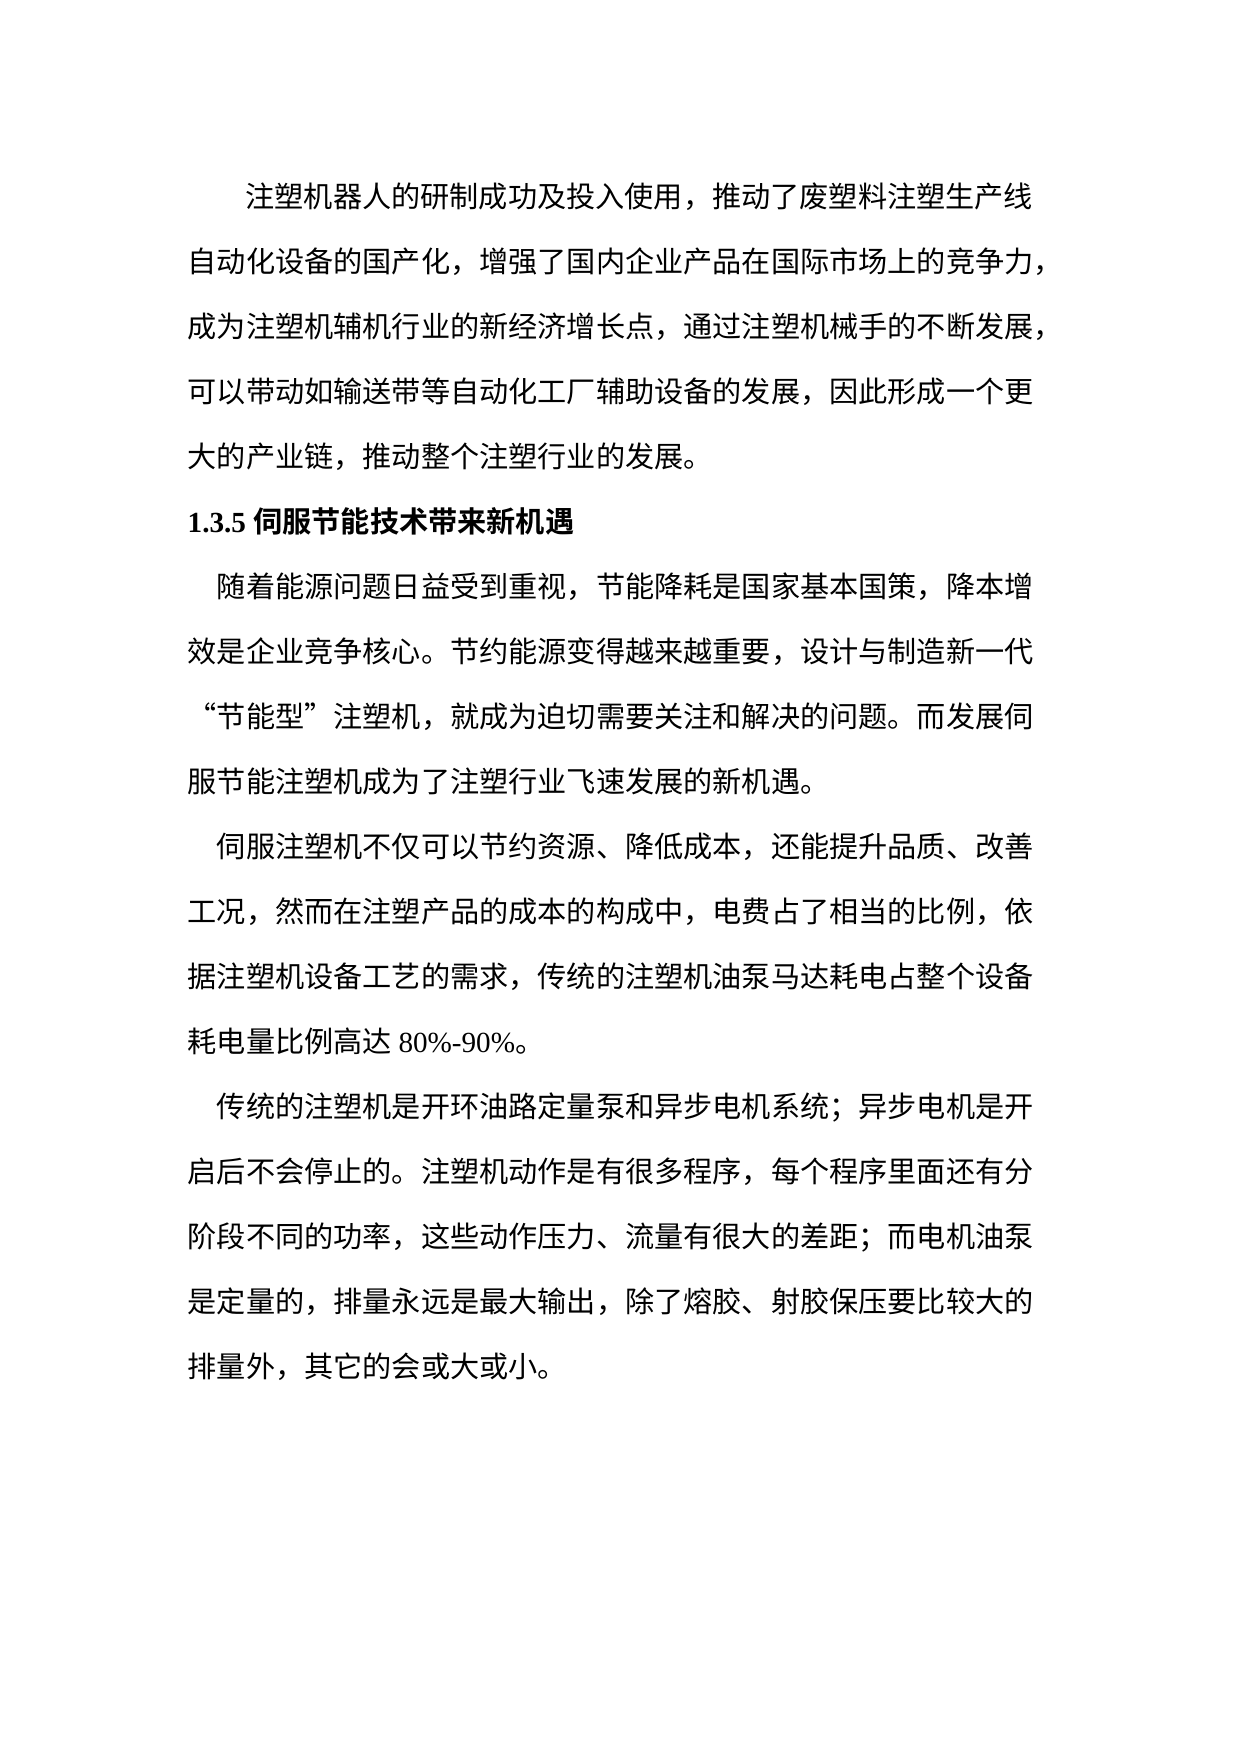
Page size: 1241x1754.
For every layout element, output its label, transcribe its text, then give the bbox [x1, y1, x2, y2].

text 1.3.5 伺服节能技术带来新机遇 [187, 487, 1053, 552]
text 注塑机器人的研制成功及投入使用，推动了废塑料注塑生产线自动化设备的国产化，增强了国内企业产品在国际市场上的竞争力，成为注塑机辅机行业的新经济增长点，通过注塑机械手的不断发展，可以带动如输送带等自动化工厂辅助设备的发展，因此形成一个更大的产业链，推动整个注塑行业的发展。 [187, 162, 1053, 487]
text 传统的注塑机是开环油路定量泵和异步电机系统；异步电机是开启后不会停止的。注塑机动作是有很多程序，每个程序里面还有分阶段不同的功率，这些动作压力、流量有很大的差距；而电机油泵是定量的，排量永远是最大输出，除了熔胶、射胶保压要比较大的排量外，其它的会或大或小。 [187, 1072, 1053, 1397]
text 随着能源问题日益受到重视，节能降耗是国家基本国策，降本增效是企业竞争核心。节约能源变得越来越重要，设计与制造新一代“节能型”注塑机，就成为迫切需要关注和解决的问题。而发展伺服节能注塑机成为了注塑行业飞速发展的新机遇。 [187, 552, 1053, 812]
text 伺服注塑机不仅可以节约资源、降低成本，还能提升品质、改善工况，然而在注塑产品的成本的构成中，电费占了相当的比例，依据注塑机设备工艺的需求，传统的注塑机油泵马达耗电占整个设备耗电量比例高达 80%-90%。 [187, 812, 1053, 1072]
